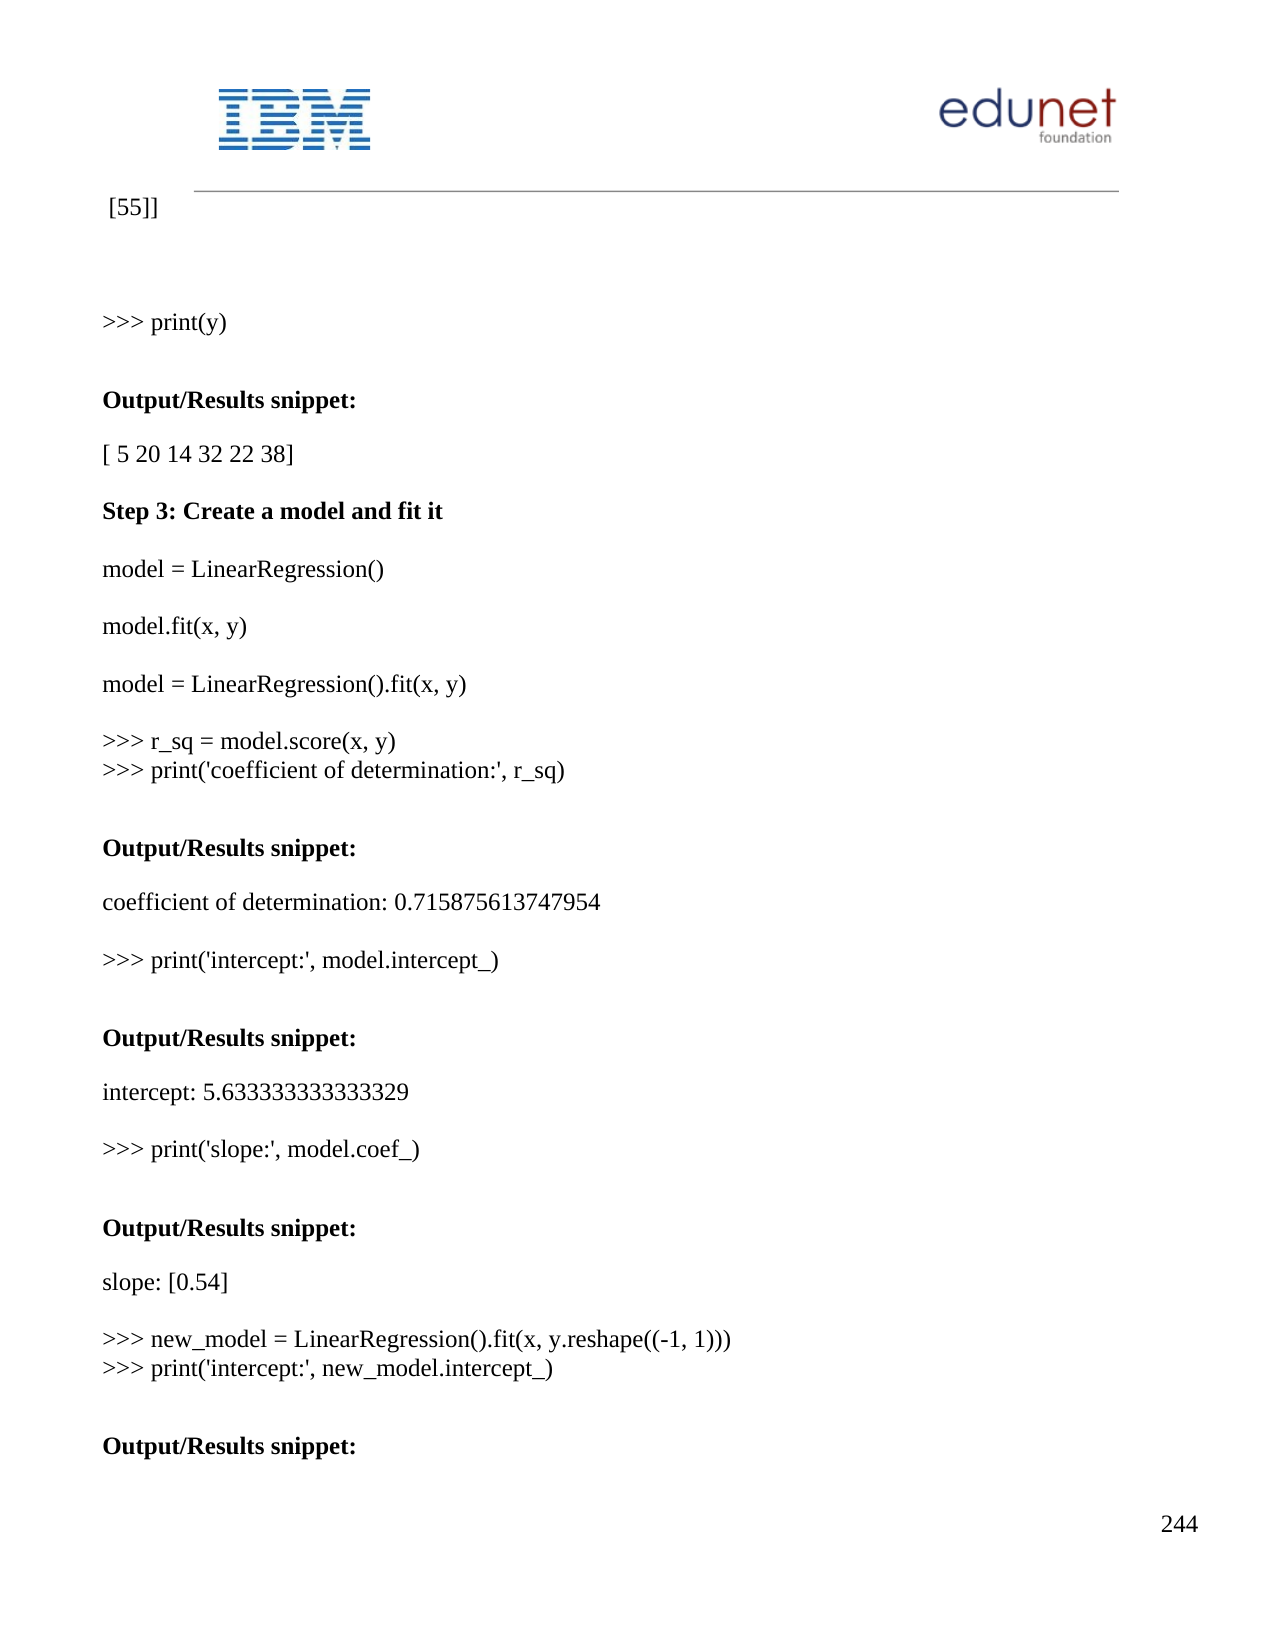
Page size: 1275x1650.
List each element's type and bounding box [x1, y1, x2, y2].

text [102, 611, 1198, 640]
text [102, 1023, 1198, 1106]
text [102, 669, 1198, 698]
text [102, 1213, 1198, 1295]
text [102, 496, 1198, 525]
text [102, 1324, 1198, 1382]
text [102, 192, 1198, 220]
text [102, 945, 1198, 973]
picture [218, 89, 371, 150]
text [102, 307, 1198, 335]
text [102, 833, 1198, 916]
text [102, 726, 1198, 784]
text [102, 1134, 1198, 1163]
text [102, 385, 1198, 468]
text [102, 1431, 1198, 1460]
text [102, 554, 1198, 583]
picture [937, 78, 1121, 150]
